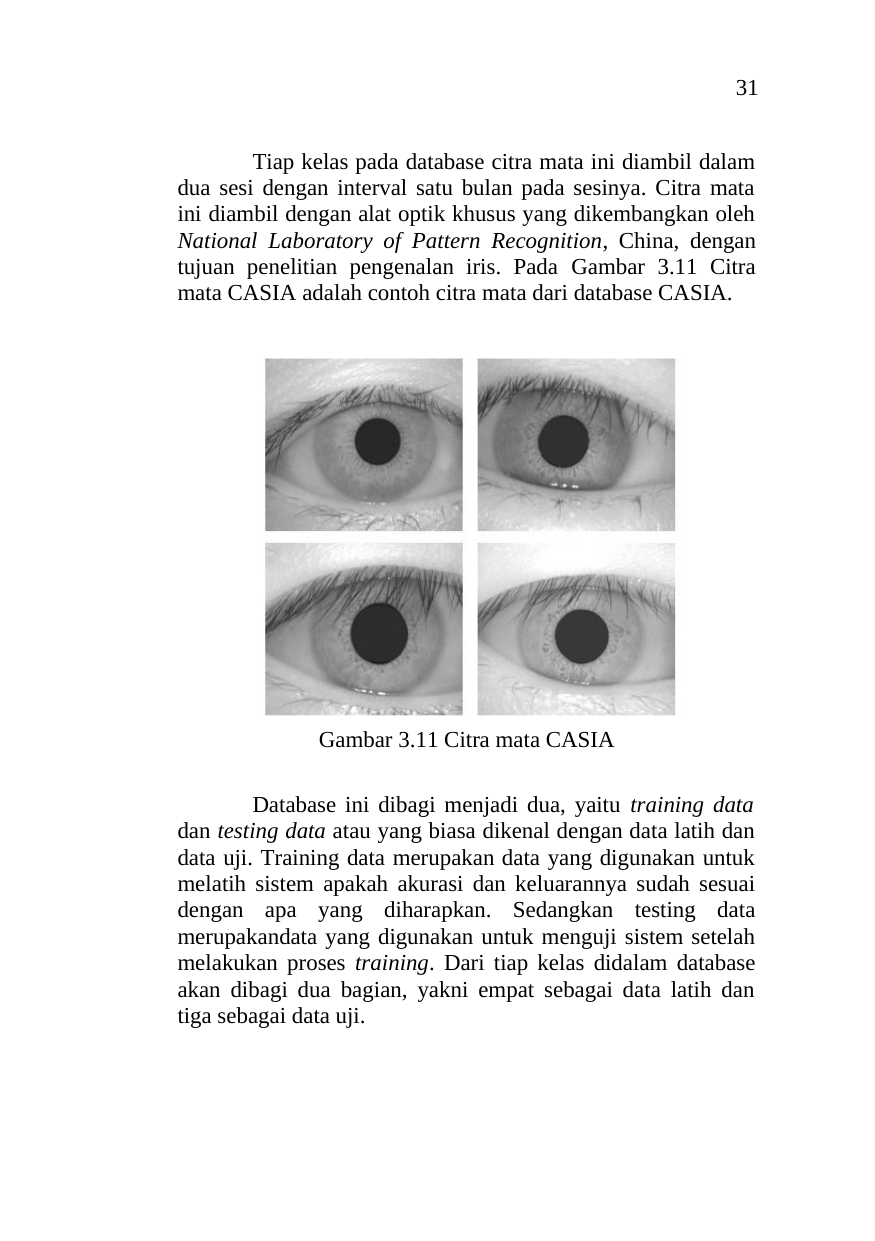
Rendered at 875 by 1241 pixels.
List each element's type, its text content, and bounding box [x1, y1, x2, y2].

text Tiap kelas pada database citra mata ini diambil dalam dua sesi dengan interval satu bulan pada sesinya. Citra mata ini diambil dengan alat optik khusus yang dikembangkan oleh National Laboratory of Pattern Recognition, China, dengan tujuan penelitian pengenalan iris. Pada Gambar 3.1 adalah contoh citra mata dari database CASIA. [177, 148, 756, 306]
picture [229, 332, 704, 726]
text Gambar 3.11 Citra mata CASIA [177, 726, 756, 752]
text Database ini dibagi menjadi dua, yaitu training data dan testing data atau yang biasa dikenal dengan data latih dan data uji. Training data merupakan data yang digunakan untuk melatih sistem apakah akurasi dan keluarannya sudah sesuai dengan apa yang diharapkan. Sedangkan testing data merupakandata yang digunakan untuk menguji sistem setelah melakukan proses training. Dari tiap kelas didalam database akan dibagi dua bagian, yakni empat sebagai data latih dan tiga sebagai data uji. [177, 791, 756, 1028]
